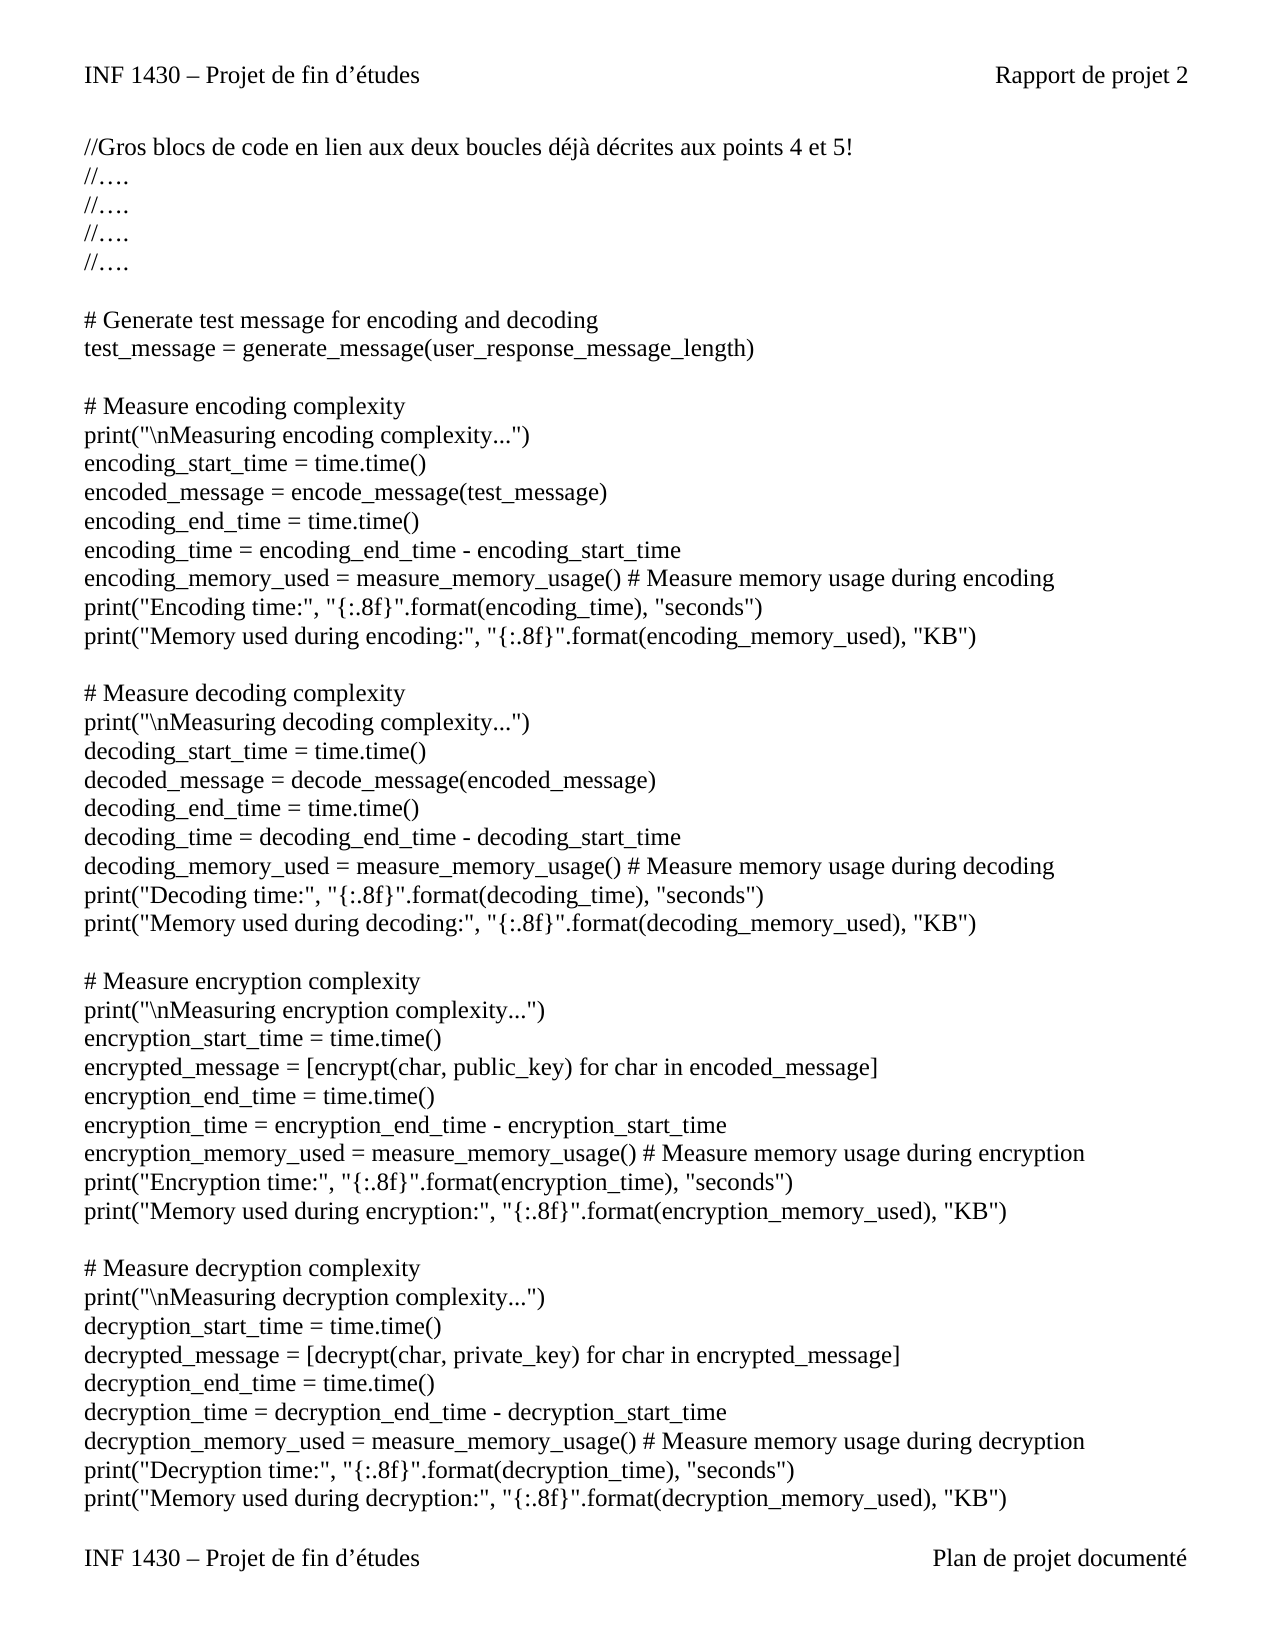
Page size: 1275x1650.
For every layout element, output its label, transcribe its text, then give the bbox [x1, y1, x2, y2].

text decryption_memory_used = measure_memory_usage() # Measure memory usage during decryption [84, 1426, 1191, 1455]
text encrypted_message = [encrypt(char, public_key) for char in encoded_message] [84, 1052, 1191, 1081]
text test_message = generate_message(user_response_message_length) [84, 333, 1191, 362]
text print("\nMeasuring encryption complexity...") [84, 995, 1191, 1023]
text decryption_time = decryption_end_time - decryption_start_time [84, 1397, 1191, 1426]
text # Measure decryption complexity [84, 1253, 1191, 1282]
text # Measure decoding complexity [84, 678, 1191, 707]
text print("Decoding time:", "{:.8f}".format(decoding_time), "seconds") [84, 880, 1191, 908]
text print("Encoding time:", "{:.8f}".format(encoding_time), "seconds") [84, 592, 1191, 621]
text encoding_end_time = time.time() [84, 506, 1191, 535]
text //…. [84, 218, 1191, 247]
text # Generate test message for encoding and decoding [84, 305, 1191, 333]
text print("Memory used during encoding:", "{:.8f}".format(encoding_memory_used), "KB") [84, 621, 1191, 650]
text //…. [84, 190, 1191, 218]
text decrypted_message = [decrypt(char, private_key) for char in encrypted_message] [84, 1340, 1191, 1368]
text encoding_memory_used = measure_memory_usage() # Measure memory usage during encoding [84, 563, 1191, 592]
text //…. [84, 161, 1191, 190]
text print("\nMeasuring decoding complexity...") [84, 707, 1191, 736]
text encoded_message = encode_message(test_message) [84, 477, 1191, 506]
text decoded_message = decode_message(encoded_message) [84, 765, 1191, 793]
text encryption_time = encryption_end_time - encryption_start_time [84, 1110, 1191, 1138]
text //…. [84, 247, 1191, 276]
text encryption_end_time = time.time() [84, 1081, 1191, 1110]
text encryption_memory_used = measure_memory_usage() # Measure memory usage during encryption [84, 1138, 1191, 1167]
text # Measure encoding complexity [84, 391, 1191, 420]
text //Gros blocs de code en lien aux deux boucles déjà décrites aux points 4 et 5! [84, 132, 1191, 161]
text print("Memory used during decryption:", "{:.8f}".format(decryption_memory_used), "KB") [84, 1483, 1191, 1512]
text print("Memory used during encryption:", "{:.8f}".format(encryption_memory_used), "KB") [84, 1196, 1191, 1225]
text decryption_end_time = time.time() [84, 1368, 1191, 1397]
text encoding_start_time = time.time() [84, 448, 1191, 477]
text encryption_start_time = time.time() [84, 1023, 1191, 1052]
text encoding_time = encoding_end_time - encoding_start_time [84, 535, 1191, 563]
text print("\nMeasuring decryption complexity...") [84, 1282, 1191, 1311]
text print("Memory used during decoding:", "{:.8f}".format(decoding_memory_used), "KB") [84, 908, 1191, 937]
text decoding_start_time = time.time() [84, 736, 1191, 765]
text print("Encryption time:", "{:.8f}".format(encryption_time), "seconds") [84, 1167, 1191, 1196]
text # Measure encryption complexity [84, 966, 1191, 995]
text print("Decryption time:", "{:.8f}".format(decryption_time), "seconds") [84, 1455, 1191, 1483]
text decoding_memory_used = measure_memory_usage() # Measure memory usage during decoding [84, 851, 1191, 880]
text decoding_time = decoding_end_time - decoding_start_time [84, 822, 1191, 851]
text decryption_start_time = time.time() [84, 1311, 1191, 1340]
text decoding_end_time = time.time() [84, 793, 1191, 822]
text print("\nMeasuring encoding complexity...") [84, 420, 1191, 448]
